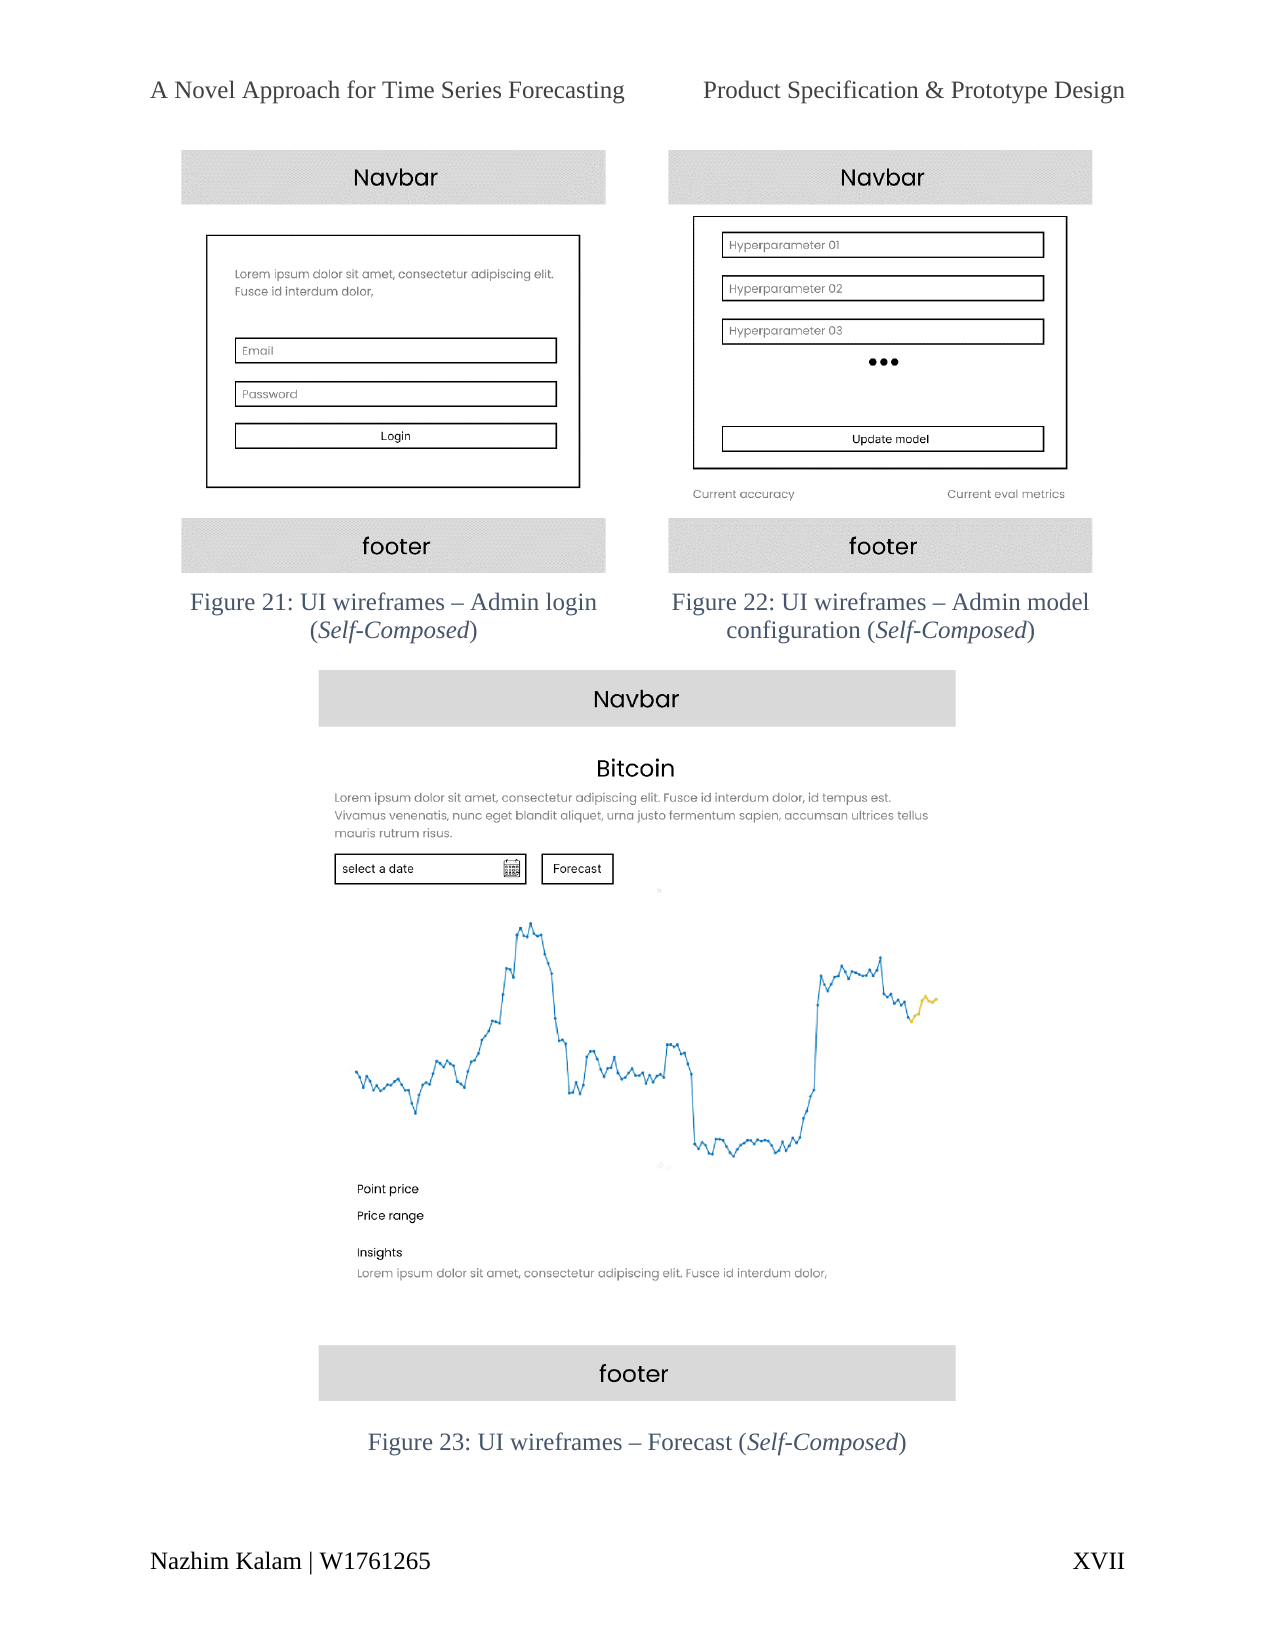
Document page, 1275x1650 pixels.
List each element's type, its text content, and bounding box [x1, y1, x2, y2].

picture [668, 150, 1093, 573]
picture [318, 670, 956, 1401]
table_header Figure 21: UI wireframes – Admin login (Self-Composed) [150, 150, 637, 671]
table_cell Figure 23: UI wireframes – Forecast (Self-Composed) [150, 671, 1124, 1482]
picture [181, 150, 606, 573]
table_header Figure 22: UI wireframes – Admin model configuration (Self-Composed) [637, 150, 1124, 671]
